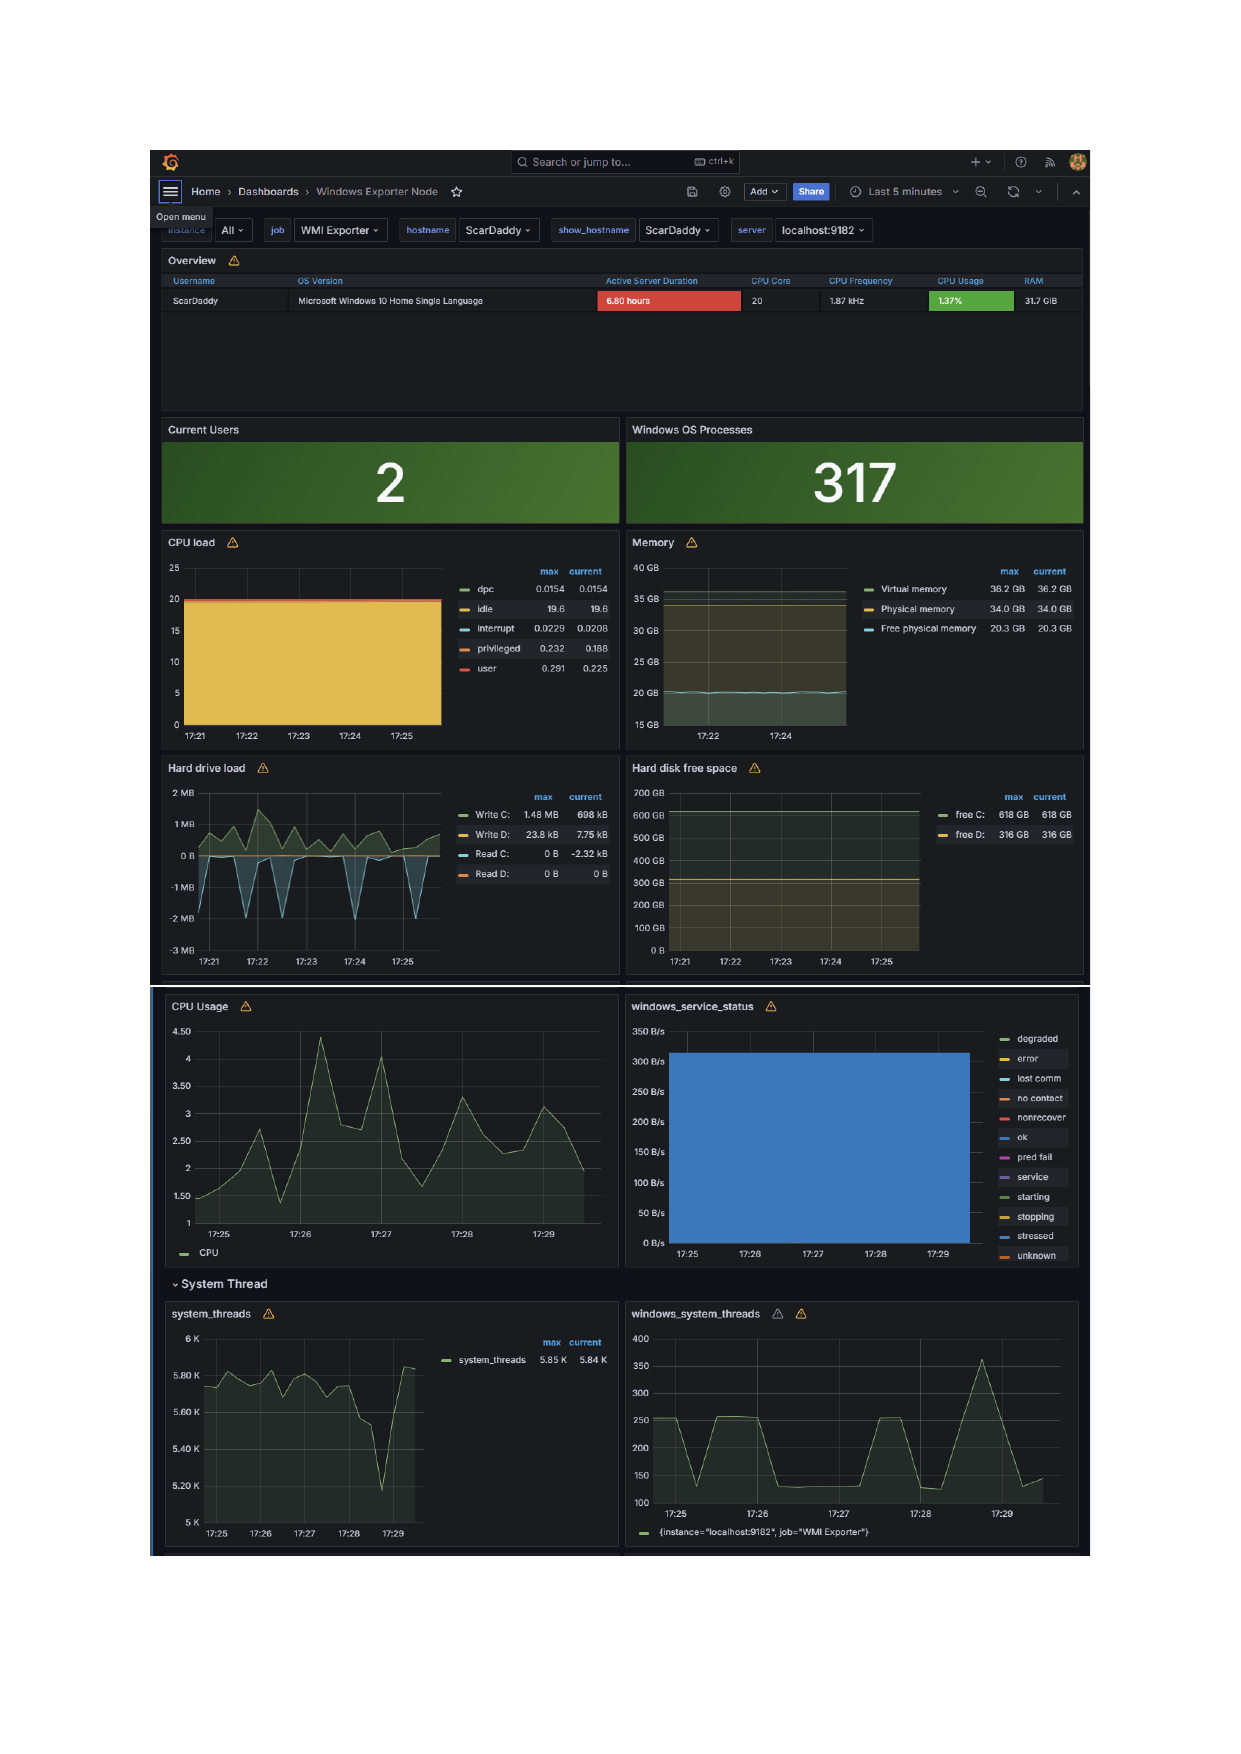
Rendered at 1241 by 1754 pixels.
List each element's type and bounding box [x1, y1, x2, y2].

picture [150, 150, 1091, 985]
picture [150, 987, 1091, 1556]
